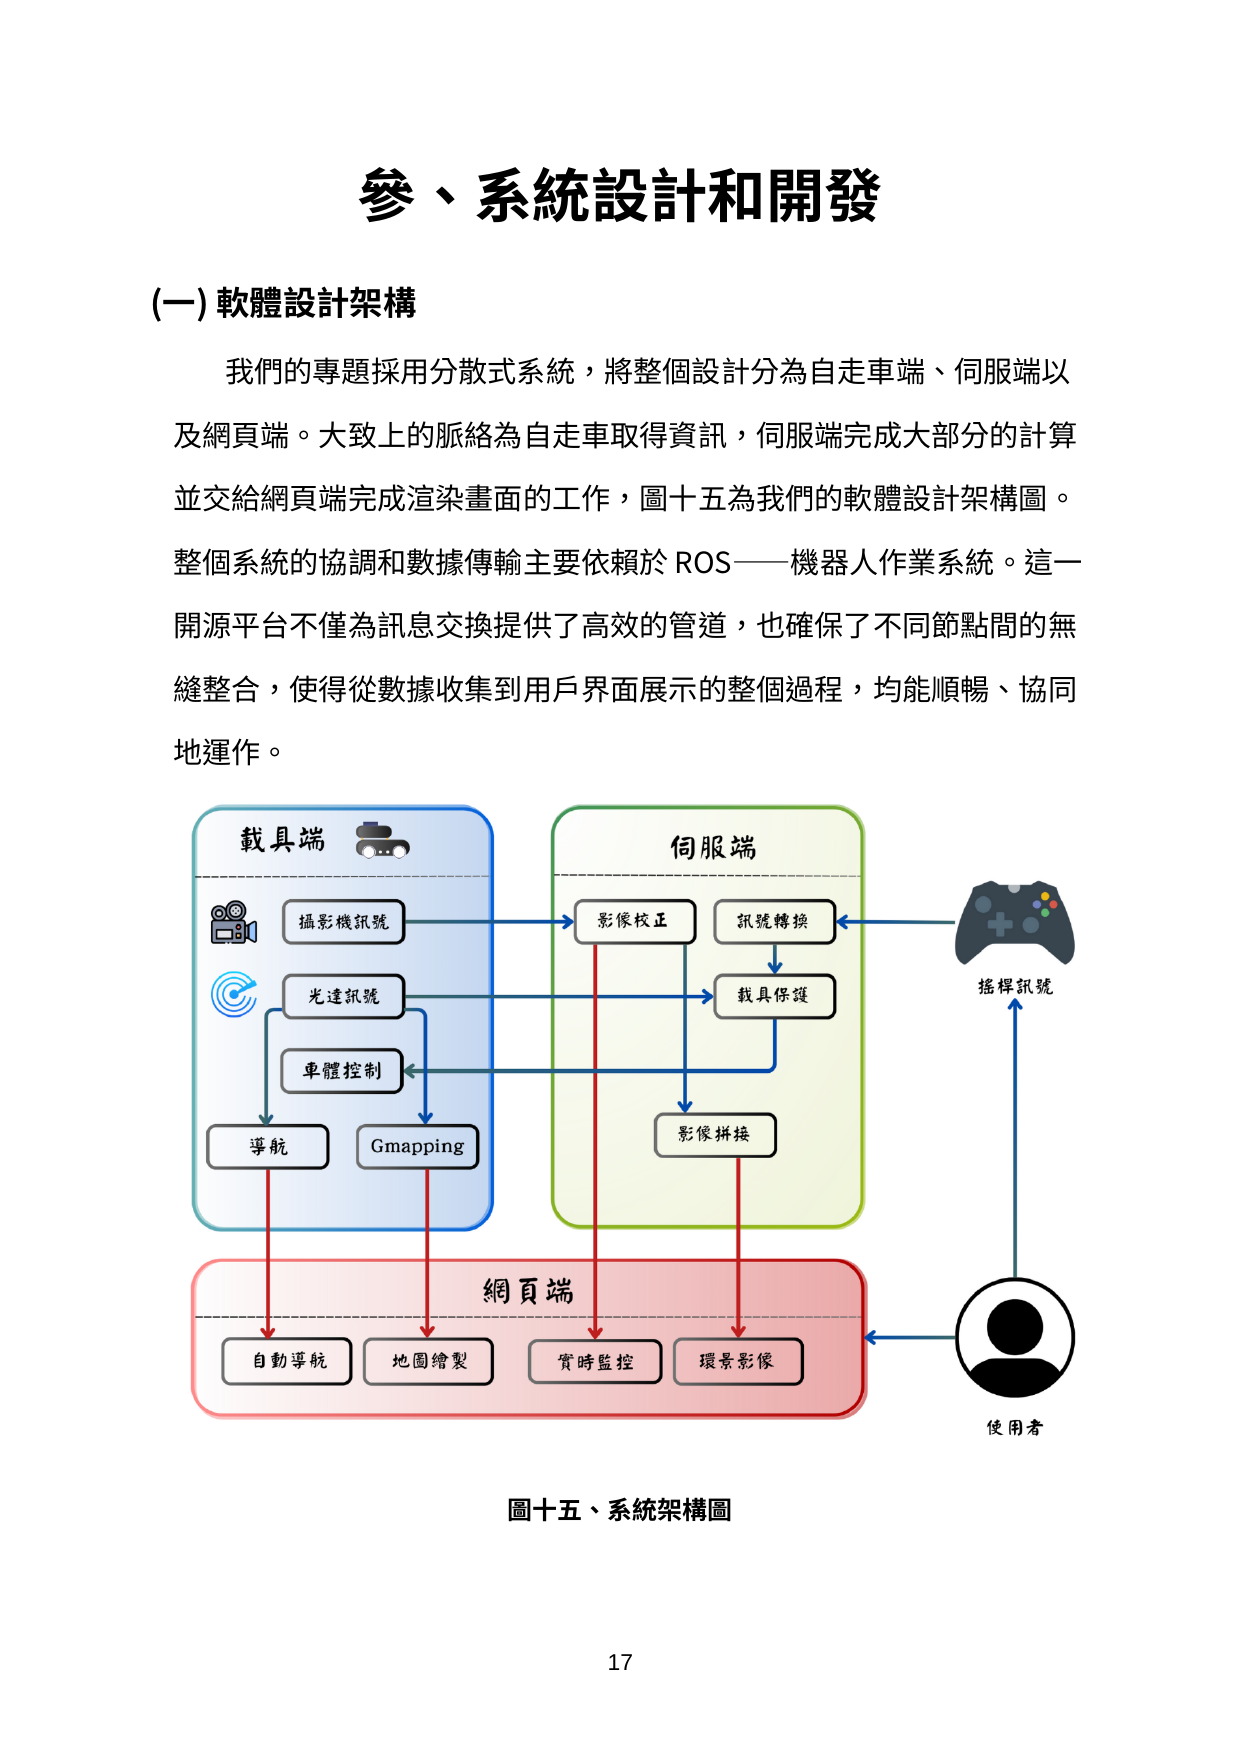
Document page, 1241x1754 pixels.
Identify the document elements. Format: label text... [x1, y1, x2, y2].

text 我們的專題採用分散式系統，將整個設計分為自走車端、伺服端以及網頁端。大致上的脈絡為自走車取得資訊，伺服端完成大部分的計算並交給網頁端完成渲染畫面的工作，圖十五為我們的軟體設計架構圖。整個系統的協調和數據傳輸主要依賴於ROS——機器人作業系統。這一開源平台不僅為訊息交換提供了高效的管道，也確保了不同節點間的無縫整合，使得從數據收集到用戶界面展示的整個過程，均能順暢、協同地運作。 [173, 349, 1090, 772]
text 圖十五、系統架構圖 [150, 1452, 1090, 1527]
text 參、系統設計和開發 [150, 150, 1090, 234]
picture [150, 792, 1091, 1452]
text (一) 軟體設計架構 [150, 277, 1090, 325]
